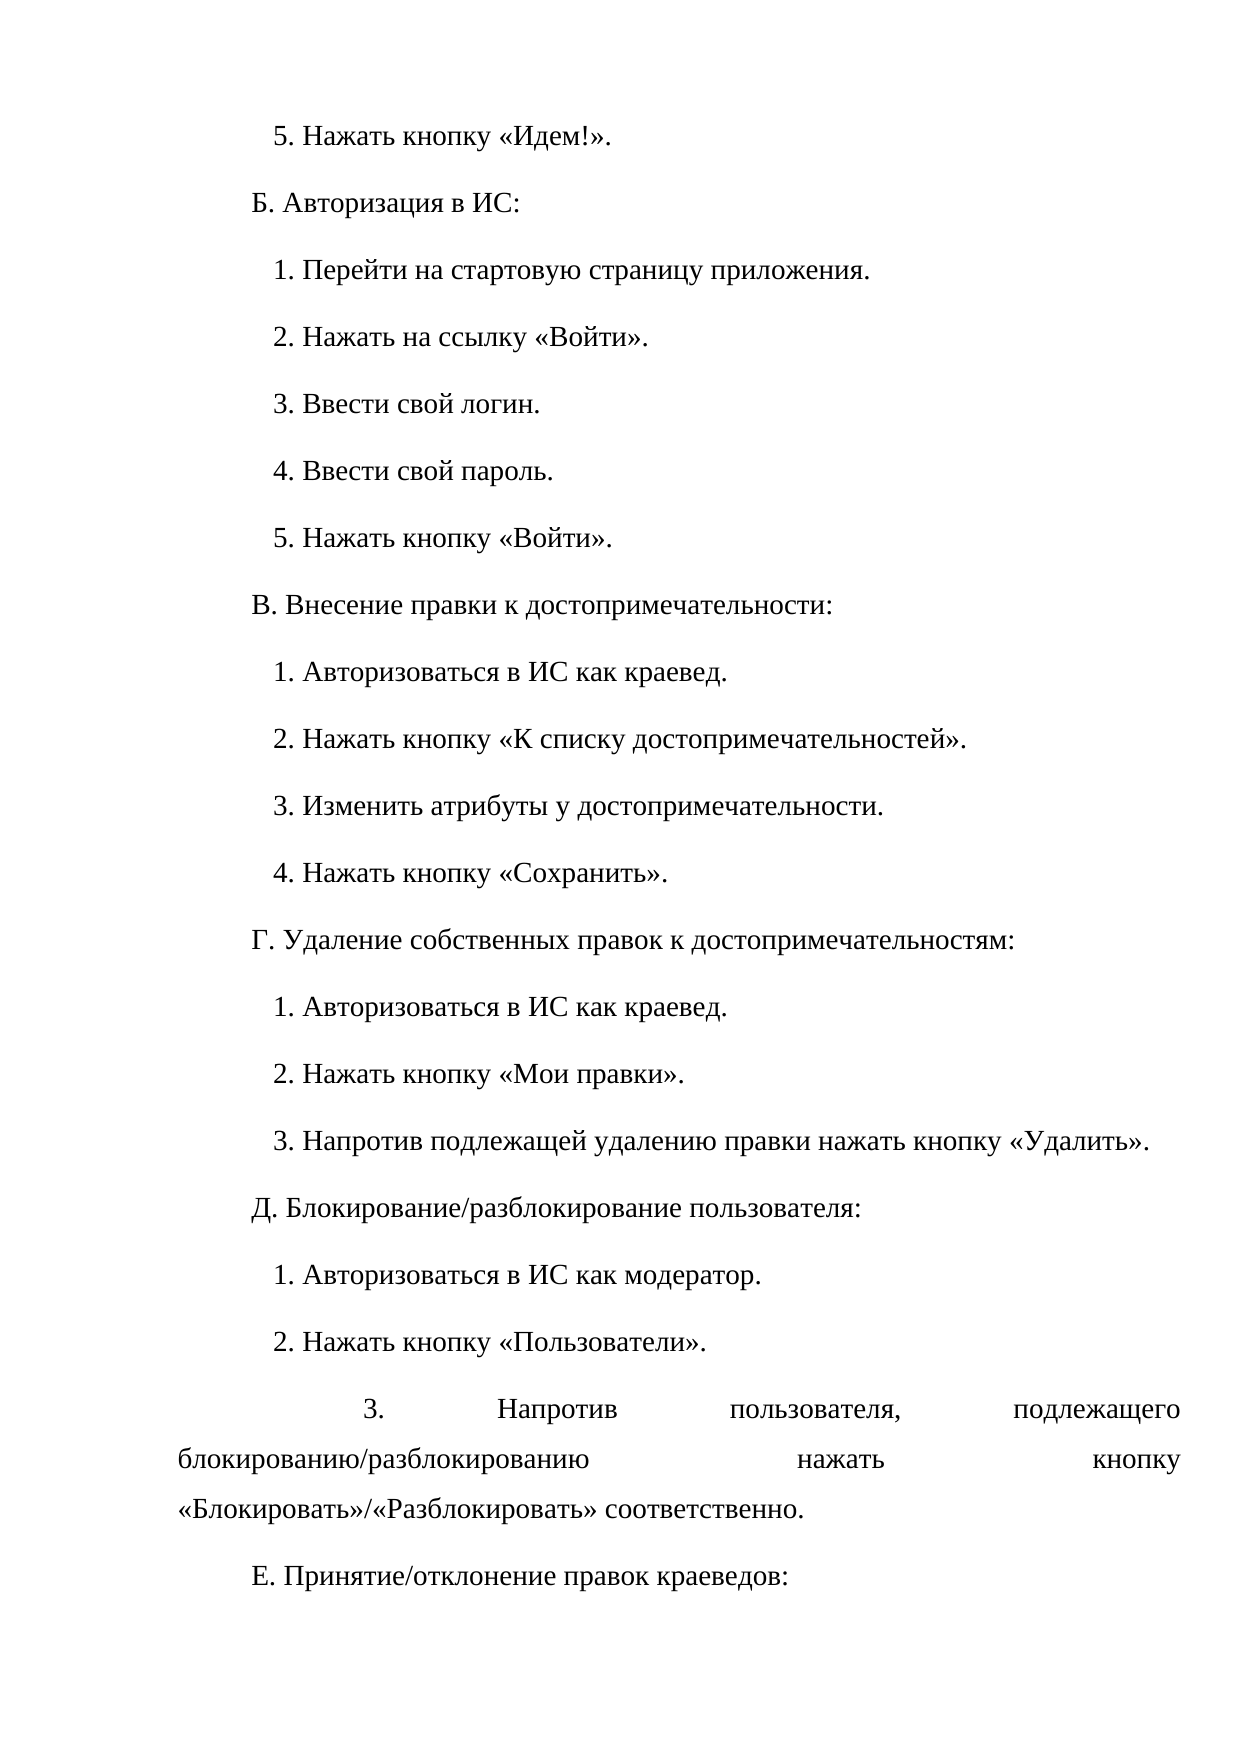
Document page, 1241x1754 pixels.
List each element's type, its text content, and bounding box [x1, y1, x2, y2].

text 3. Ввести свой логин. [177, 386, 1181, 419]
text 3. Изменить атрибуты у достопримечательности. [177, 788, 1181, 821]
text 2. Нажать кнопку «Мои правки». [177, 1056, 1181, 1089]
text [177, 252, 1181, 286]
text 4. Нажать кнопку «Сохранить». [177, 855, 1181, 888]
text Б. Авторизация в ИС: [177, 185, 1181, 219]
text 1. Авторизоваться в ИС как модератор. [177, 1257, 1181, 1290]
text 3. Напротив подлежащей удалению правки нажать кнопку «Удалить». [177, 1123, 1181, 1156]
text 1. Авторизоваться в ИС как краевед. [177, 654, 1181, 687]
text 2. Нажать на ссылку «Войти». [177, 319, 1181, 353]
text 5. Нажать кнопку «Идем!». [177, 118, 1181, 152]
text Д. Блокирование/разблокирование пользователя: [177, 1190, 1181, 1223]
text 4. Ввести свой пароль. [177, 453, 1181, 487]
text 5. Нажать кнопку «Войти». [177, 520, 1181, 553]
text 2. Нажать кнопку «Пользователи». [177, 1324, 1181, 1357]
text В. Внесение правки к достопримечательности: [177, 587, 1181, 621]
text Г. Удаление собственных правок к достопримечательностям: [177, 922, 1181, 955]
text 3. Напротив пользователя, подлежащего блокированию/разблокированию нажать кнопку «Блокировать»/«Разблокировать» соответственно. [177, 1391, 1181, 1525]
text 1. Авторизоваться в ИС как краевед. [177, 989, 1181, 1022]
text Е. Принятие/отклонение правок краеведов: [177, 1558, 1181, 1592]
text 2. Нажать кнопку «К списку достопримечательностей». [177, 721, 1181, 754]
